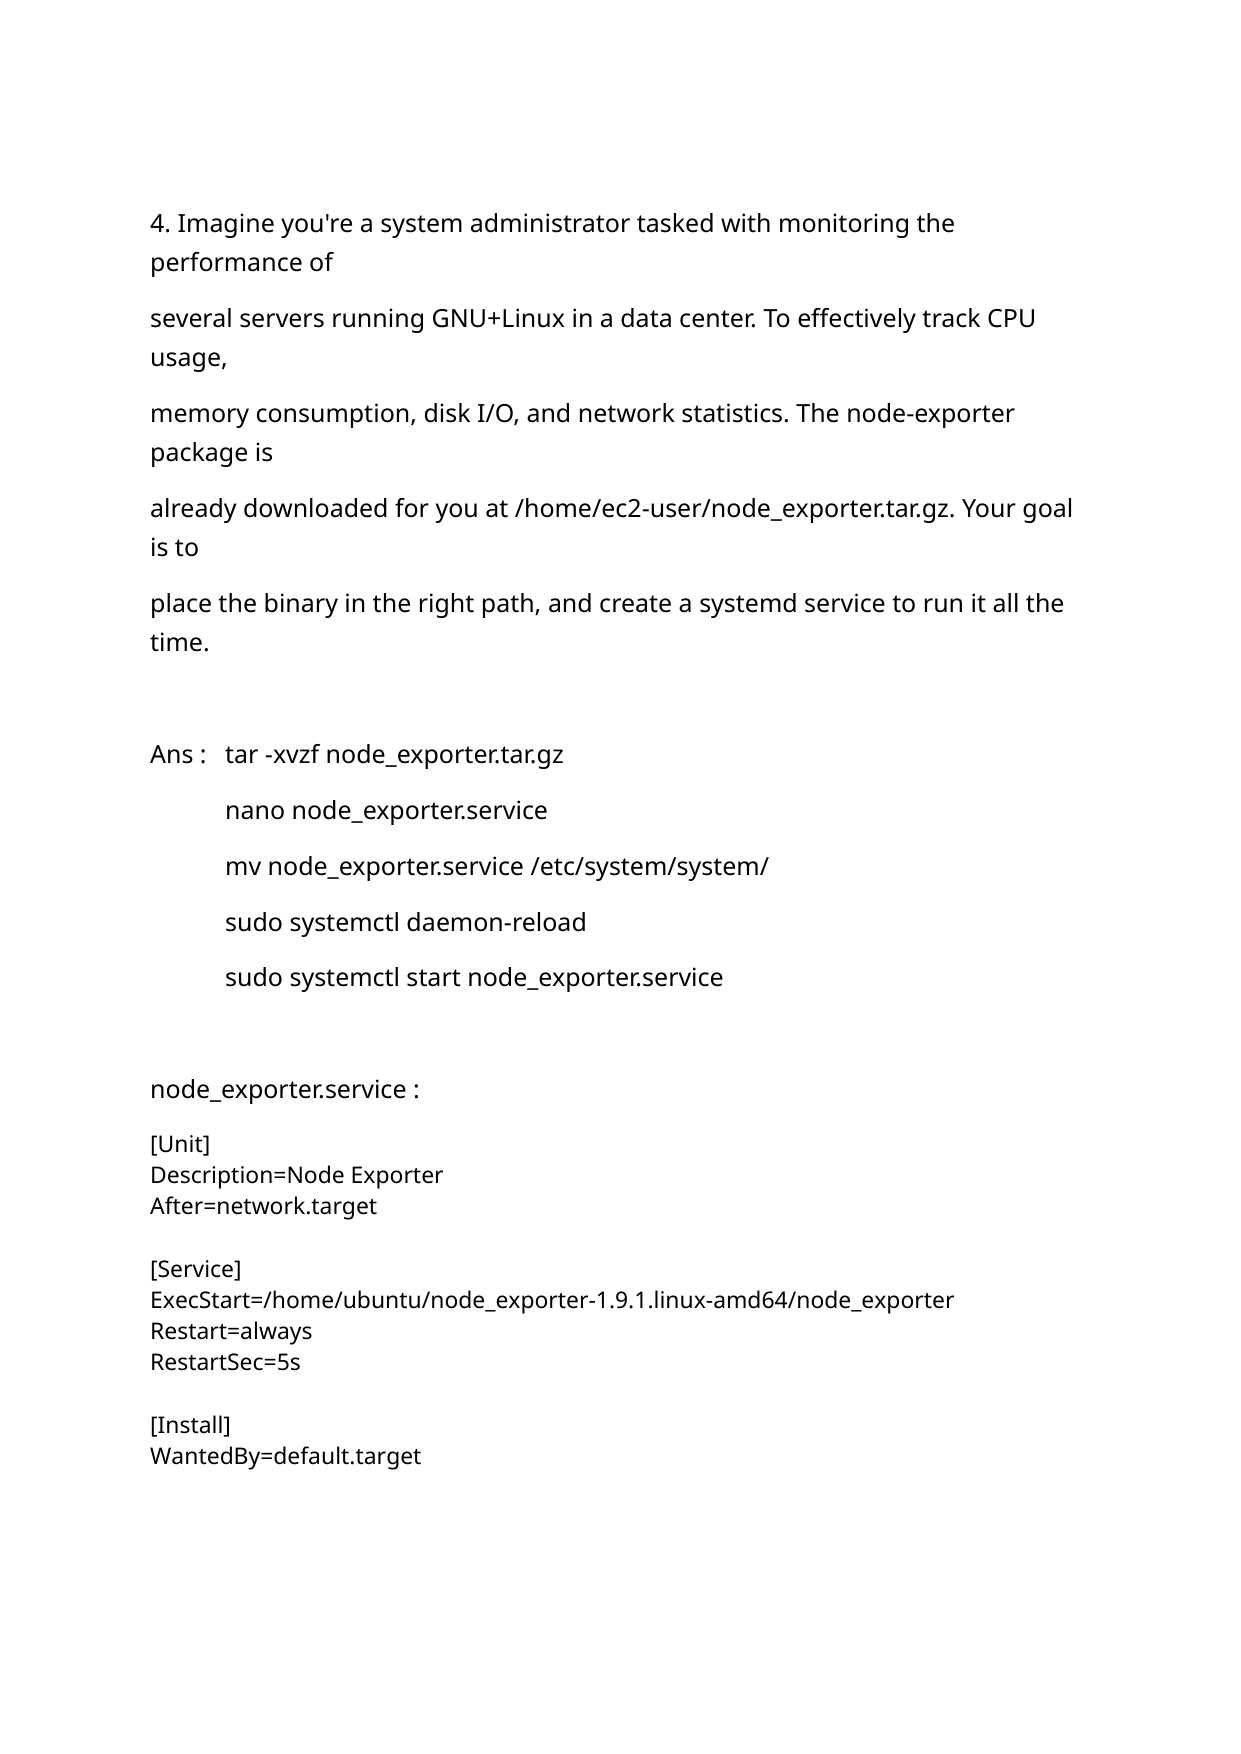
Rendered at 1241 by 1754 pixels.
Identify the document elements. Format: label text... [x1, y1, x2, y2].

text already downloaded for you at /home/ec2-user/node_exporter.tar.gz. Your goal is to [150, 491, 1090, 564]
text several servers running GNU+Linux in a data center. To effectively track CPU usage, [150, 301, 1090, 374]
text mv node_exporter.service /etc/system/system/ [150, 848, 1090, 882]
text [Install] [150, 1409, 1090, 1440]
text Ans : tar -xvzf node_exporter.tar.gz [150, 737, 1090, 771]
text ExecStart=/home/ubuntu/node_exporter-1.9.1.linux-amd64/node_exporter [150, 1284, 1090, 1315]
text memory consumption, disk I/O, and network statistics. The node-exporter package is [150, 396, 1090, 469]
text [Unit] [150, 1127, 1090, 1159]
text WantedBy=default.target [150, 1440, 1090, 1471]
text RestartSec=5s [150, 1346, 1090, 1377]
text [Service] [150, 1252, 1090, 1284]
text 4. Imagine you're a system administrator tasked with monitoring the performance of [150, 206, 1090, 279]
text After=network.target [150, 1190, 1090, 1221]
text sudo systemctl daemon-reload [150, 904, 1090, 938]
text place the binary in the right path, and create a systemd service to run it all the time. [150, 586, 1090, 659]
text Restart=always [150, 1315, 1090, 1346]
text node_exporter.service : [150, 1072, 1090, 1106]
text sudo systemctl start node_exporter.service [150, 960, 1090, 994]
text nano node_exporter.service [150, 792, 1090, 827]
text Description=Node Exporter [150, 1159, 1090, 1190]
